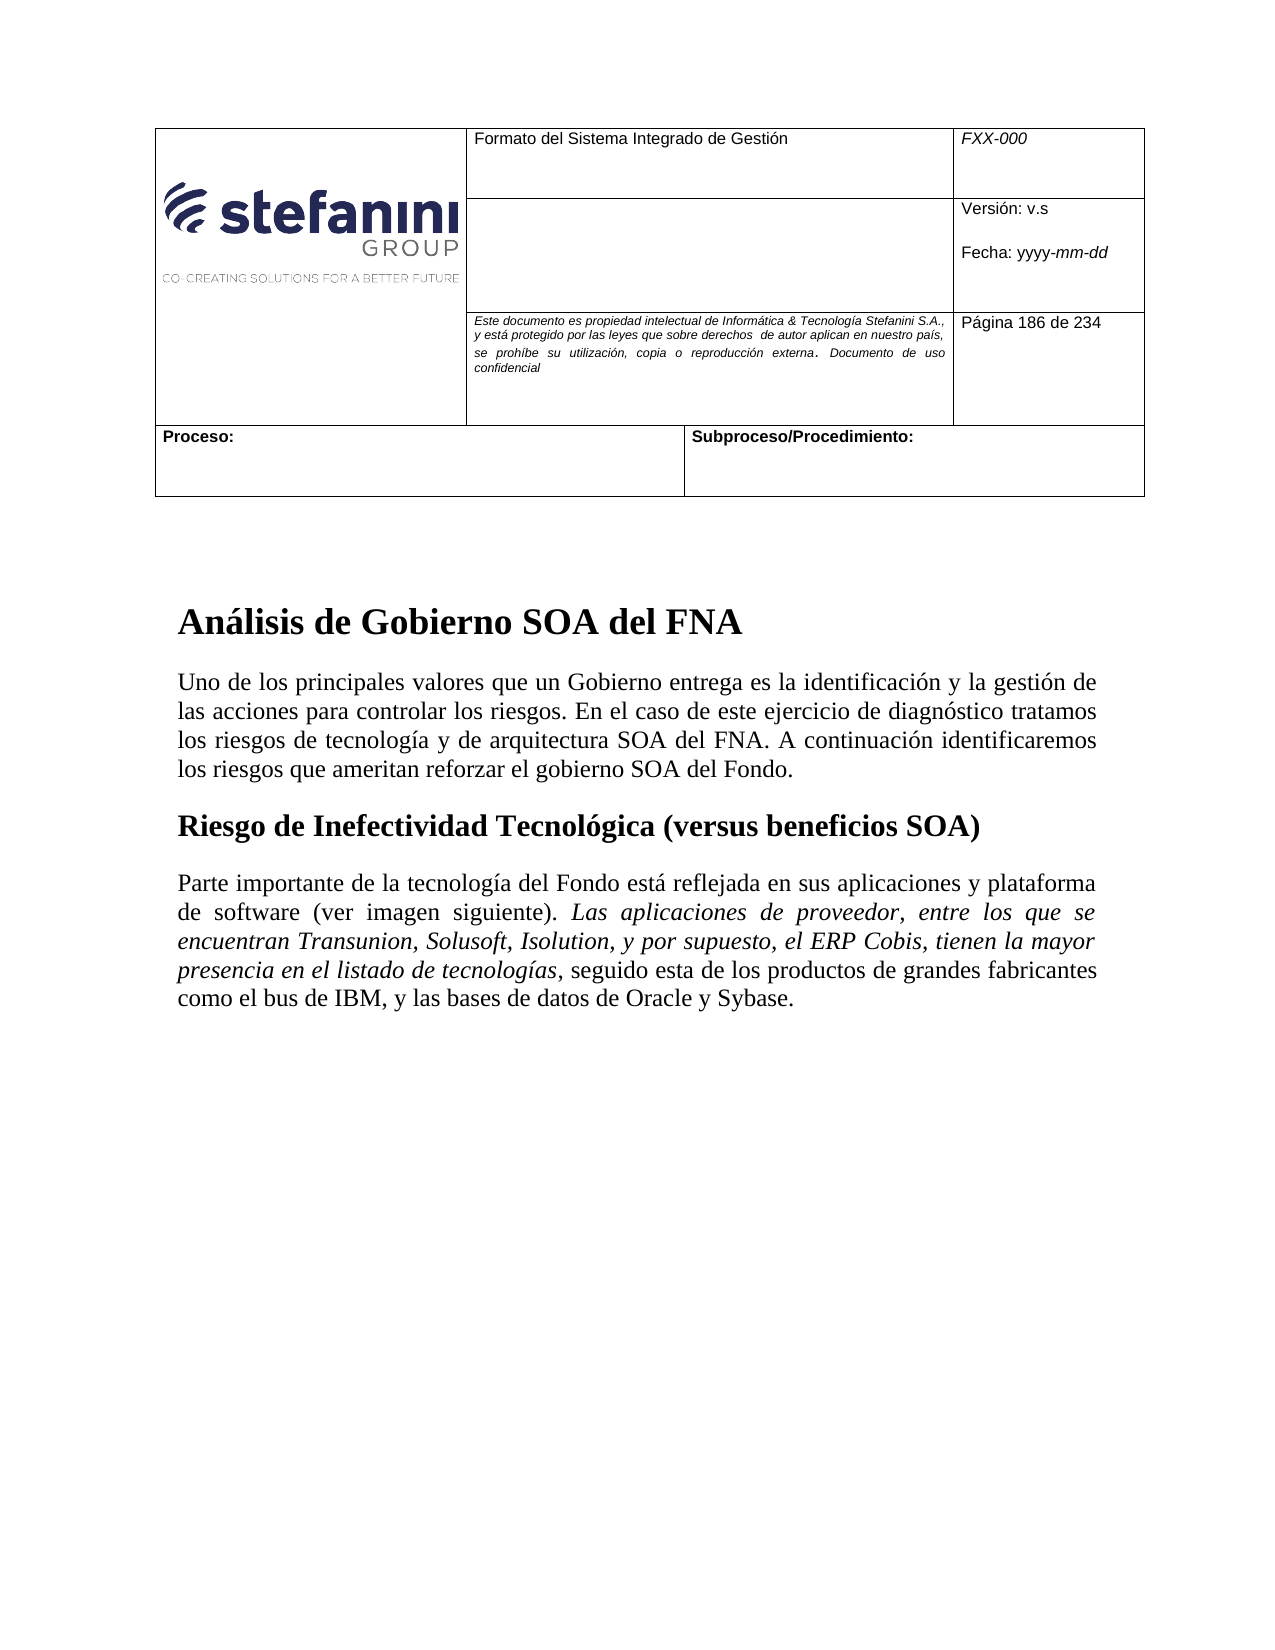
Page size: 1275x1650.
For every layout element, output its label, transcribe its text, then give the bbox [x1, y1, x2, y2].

text Uno de los principales valores que un Gobierno entrega es la identificación y la gestión de las acciones para controlar los riesgos. En el caso de este ejercicio de diagnóstico tratamos los riesgos de tecnología y de arquitectura SOA del FNA. A continuación identificaremos los riesgos que ameritan reforzar el gobierno SOA del Fondo. [177, 667, 1098, 782]
subtitle Riesgo de Inefectividad Tecnológica (versus beneficios SOA) [177, 807, 1098, 843]
text Parte importante de la tecnología del Fondo está reflejada en sus aplicaciones y plataforma de software (ver imagen siguiente). Las aplicaciones de proveedor, entre los que se encuentran Transunion, Solusoft, Isolution, y por supuesto, el ERP Cobis, tienen la mayor presencia en el listado de tecnologías, seguido esta de los productos de grandes fabricantes como el bus de IBM, y las bases de datos de Oracle y Sybase. [177, 868, 1098, 1012]
subtitle Análisis de Gobierno SOA del FNA [177, 599, 1098, 642]
picture [162, 182, 460, 286]
